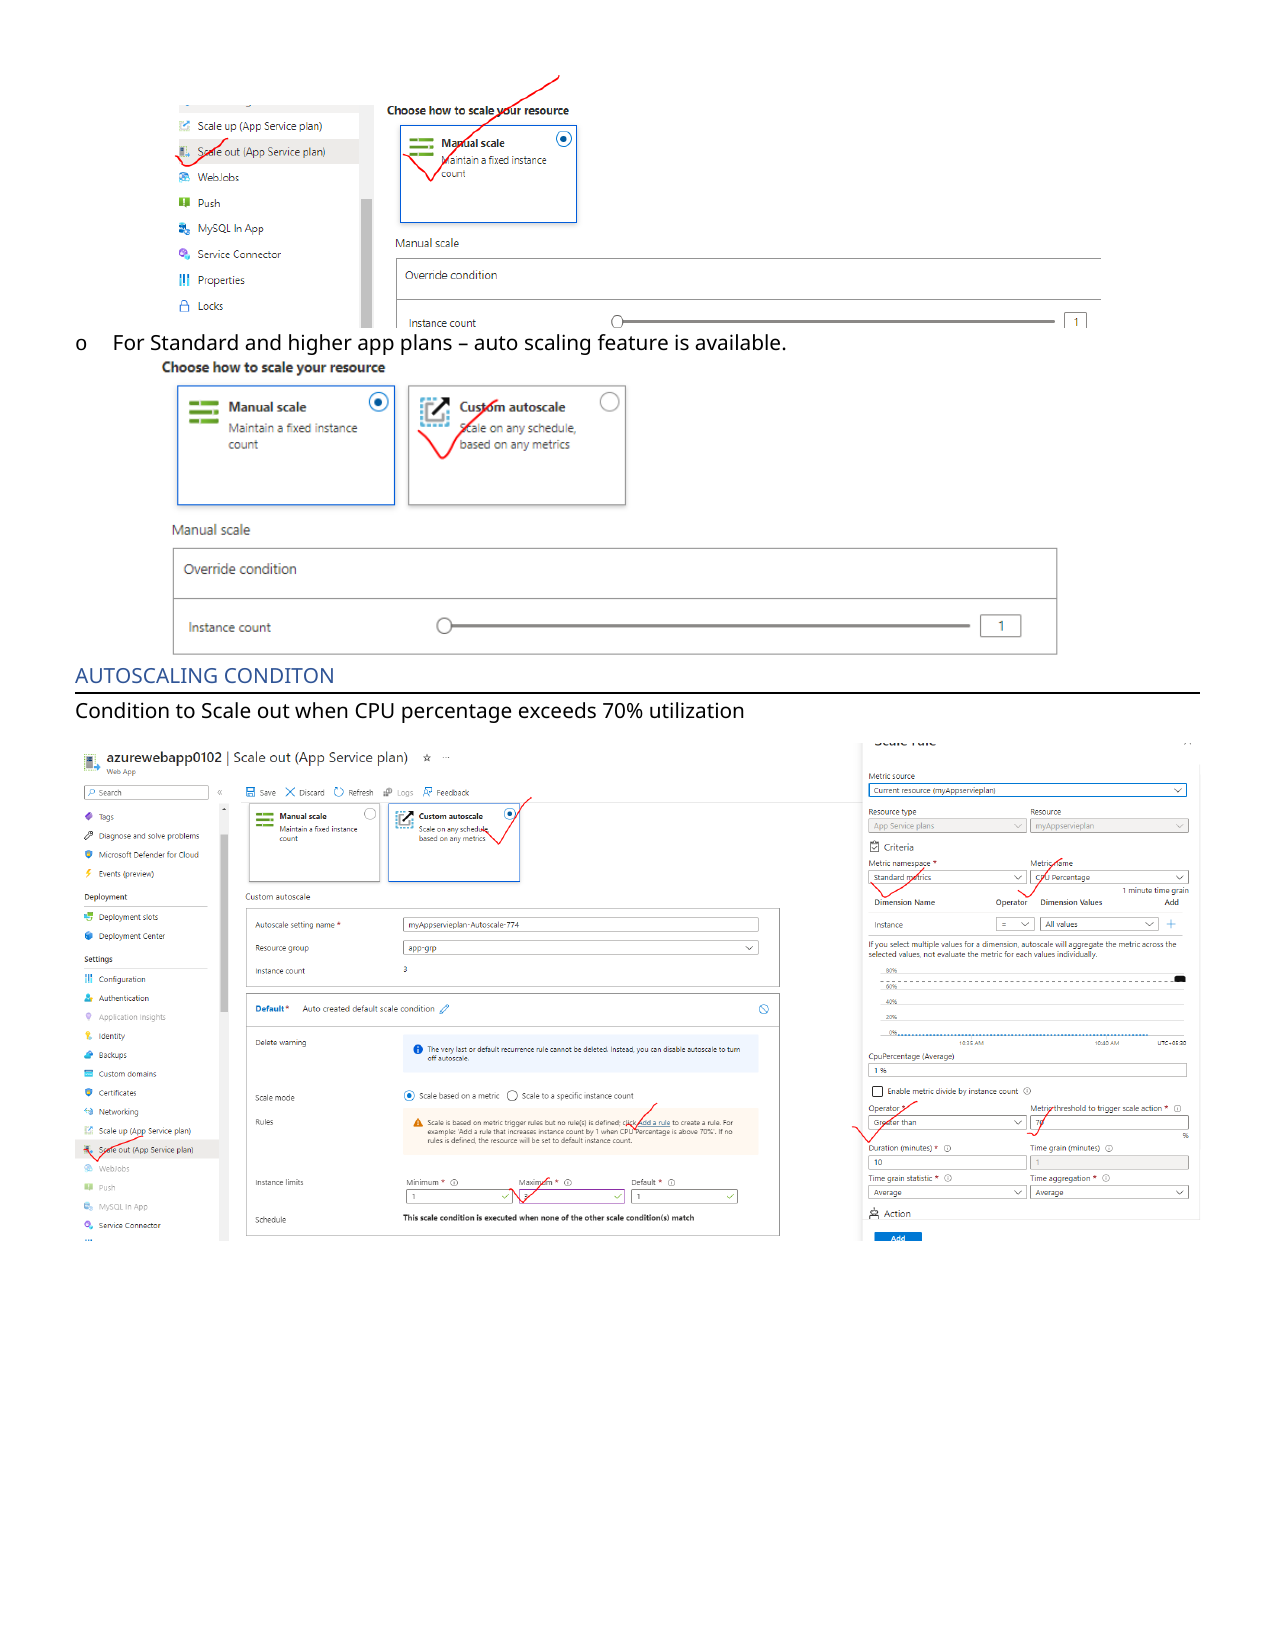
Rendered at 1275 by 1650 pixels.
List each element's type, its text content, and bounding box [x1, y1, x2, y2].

picture [174, 75, 1101, 328]
list For Standard and higher app plans – auto scaling feature is available. [75, 328, 1200, 356]
subtitle AUTOSCALING CONDITON [75, 662, 1200, 692]
picture [75, 743, 1200, 1241]
text Condition to Scale out when CPU percentage exceeds 70% utilization [75, 696, 1200, 724]
picture [150, 356, 1064, 658]
